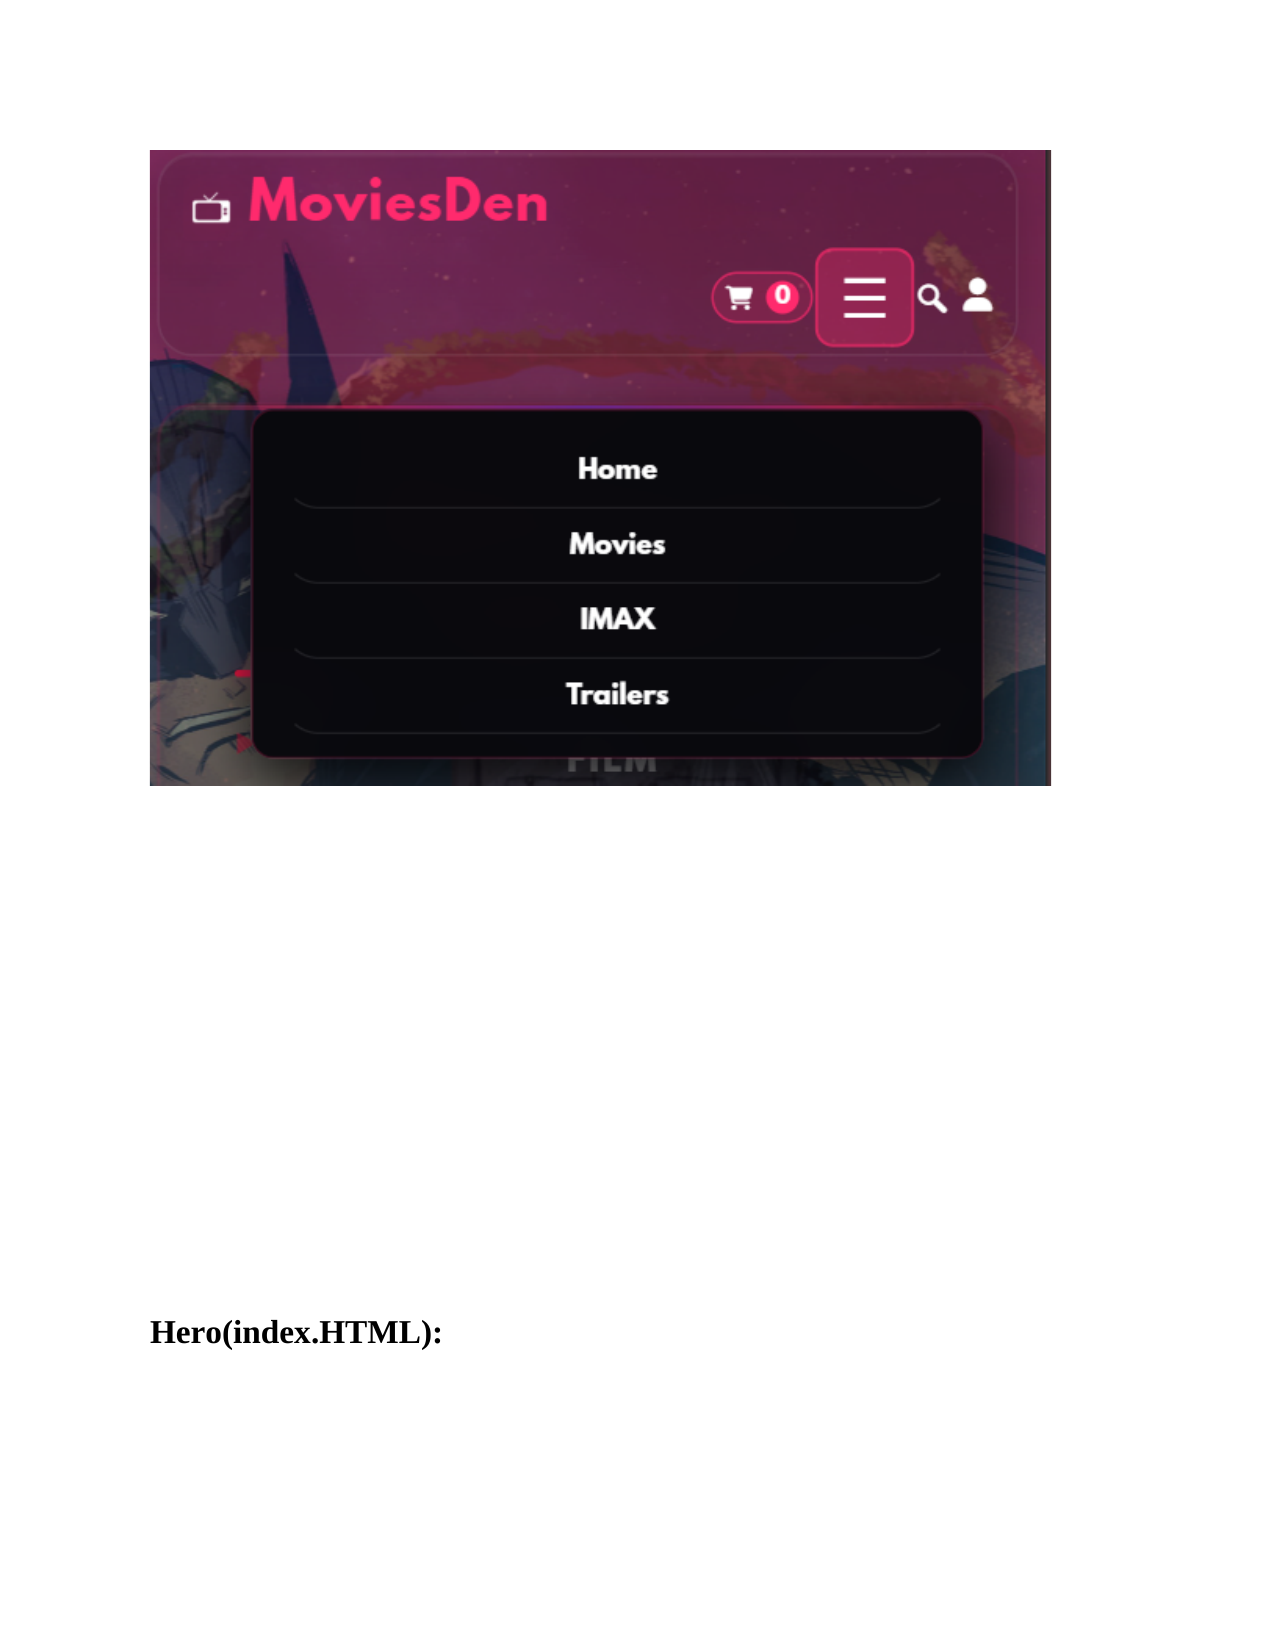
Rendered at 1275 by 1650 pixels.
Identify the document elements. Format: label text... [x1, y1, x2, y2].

text Hero(index.HTML): [150, 1312, 1125, 1350]
picture [149, 150, 1052, 786]
